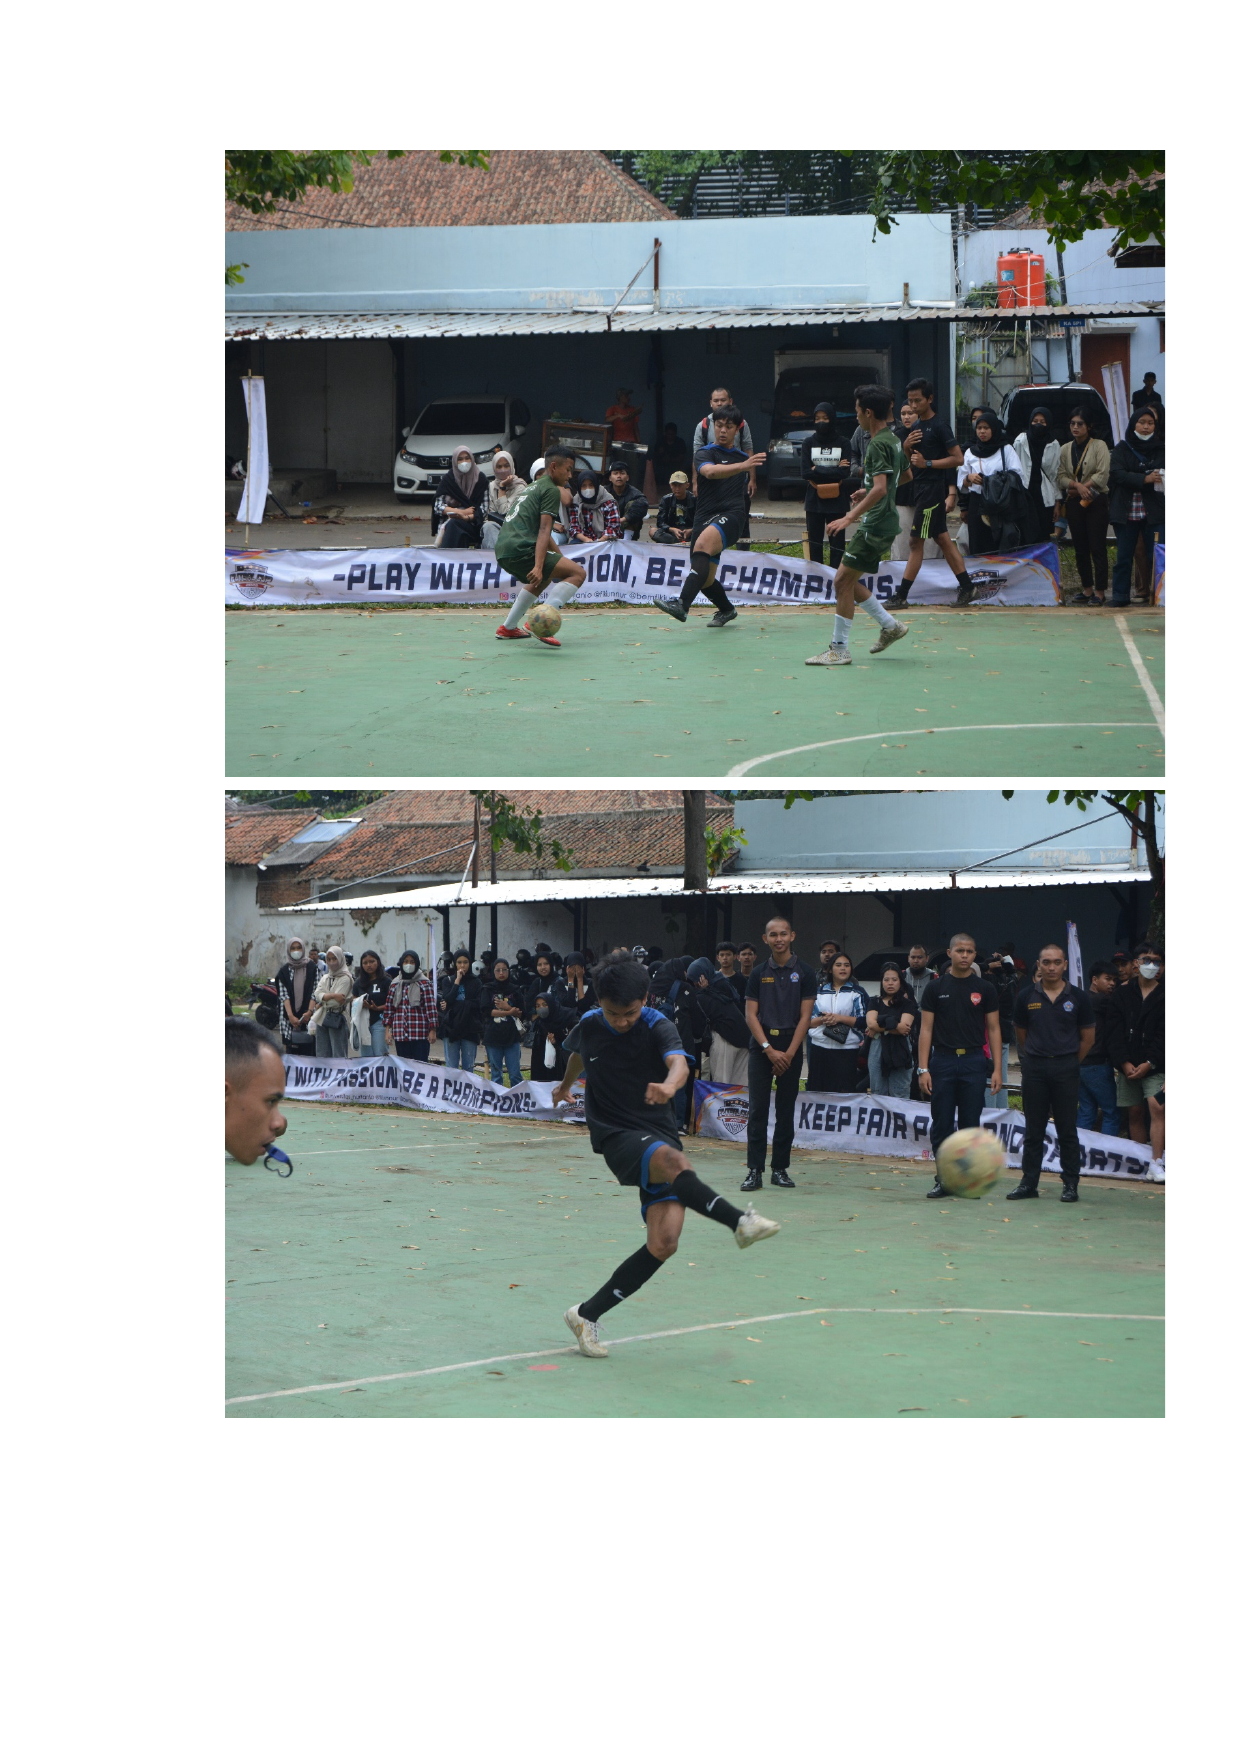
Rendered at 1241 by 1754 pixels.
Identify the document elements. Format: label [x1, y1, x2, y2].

picture [225, 790, 1166, 1418]
picture [225, 150, 1166, 777]
